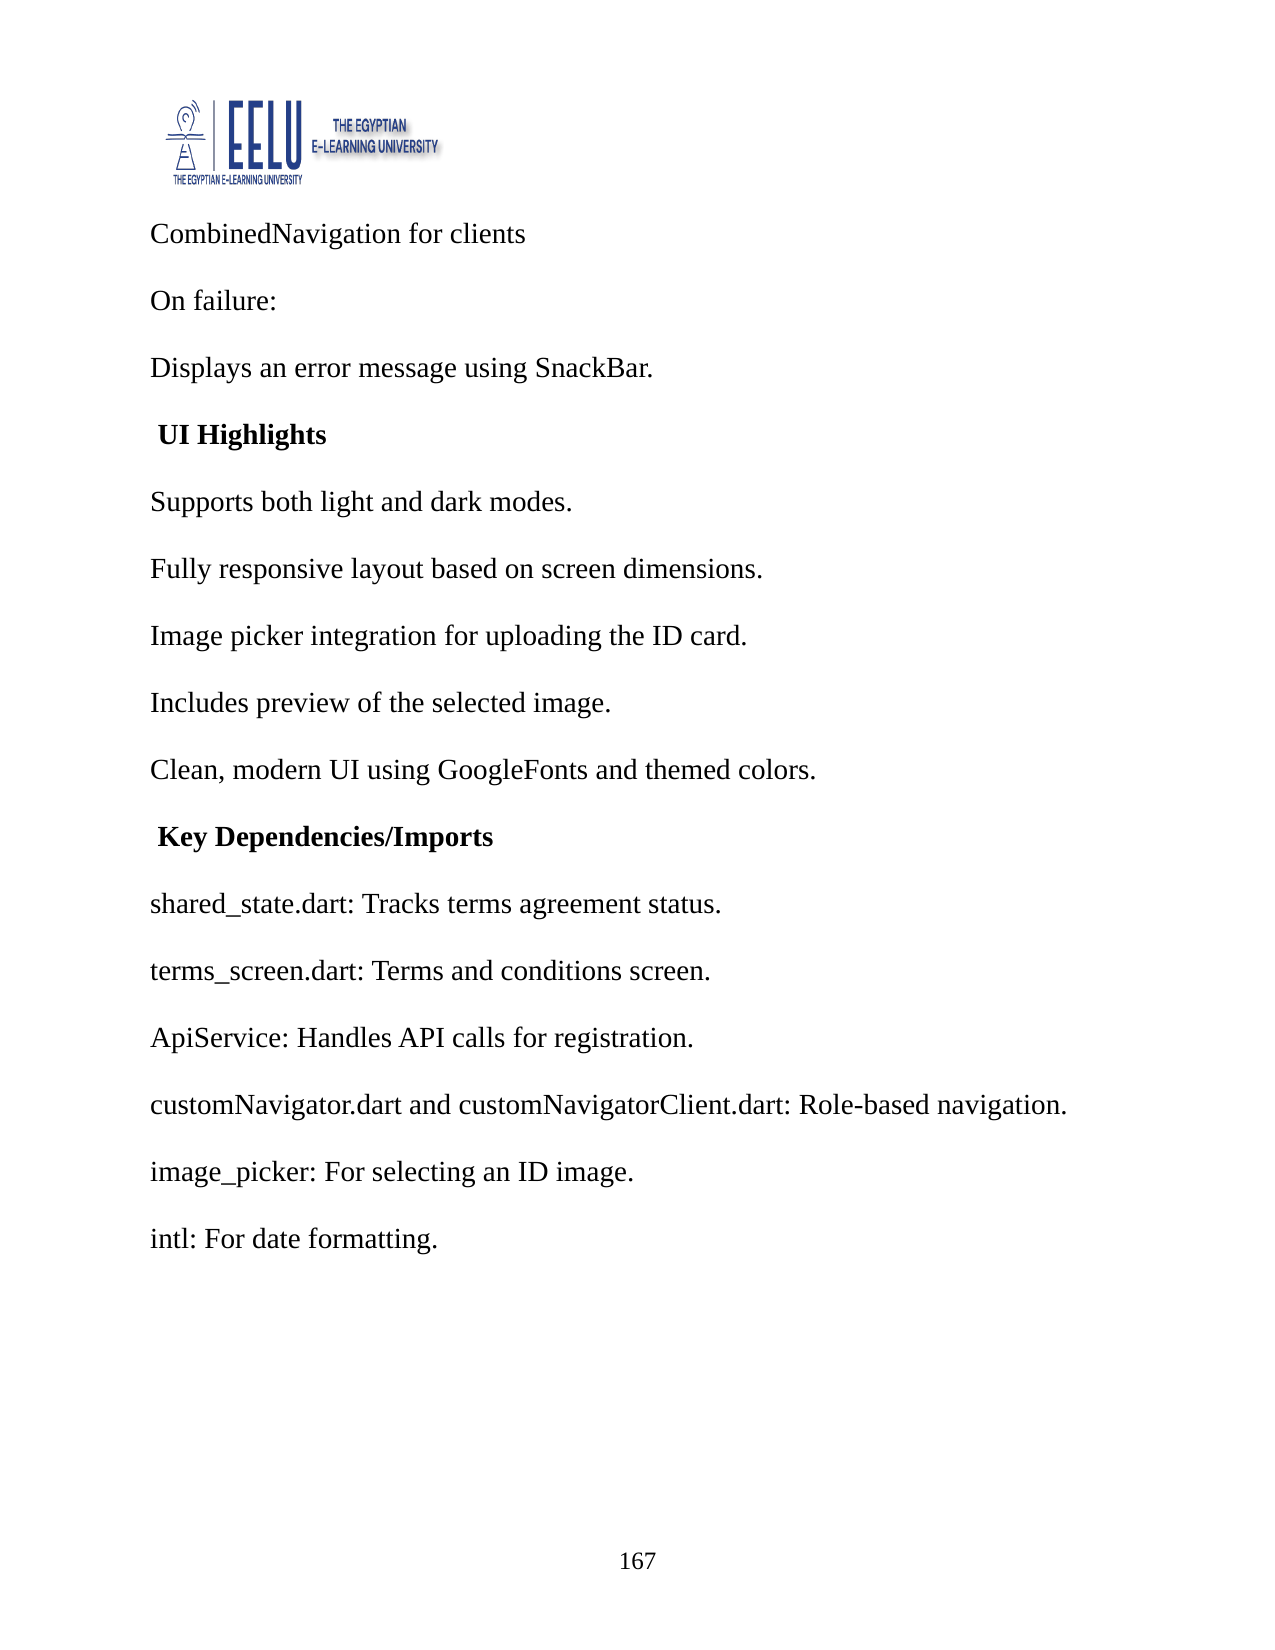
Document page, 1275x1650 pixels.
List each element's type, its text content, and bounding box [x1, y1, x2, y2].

text shared_state.dart: Tracks terms agreement status. [150, 886, 1125, 919]
text Includes preview of the selected image. [150, 685, 1125, 719]
text Displays an error message using SnackBar. [150, 350, 1125, 384]
text customNavigator.dart and customNavigatorClient.dart: Role-based navigation. [150, 1087, 1125, 1121]
text image_picker: For selecting an ID image. [150, 1154, 1125, 1187]
text intl: For date formatting. [150, 1221, 1125, 1254]
text On failure: [150, 283, 1125, 317]
text Clean, modern UI using GoogleFonts and themed colors. [150, 752, 1125, 786]
text Fully responsive layout based on screen dimensions. [150, 551, 1125, 585]
text Key Dependencies/Imports [150, 819, 1125, 853]
text Supports both light and dark modes. [150, 484, 1125, 518]
text Image picker integration for uploading the ID card. [150, 618, 1125, 652]
picture [150, 75, 444, 188]
text ApiService: Handles API calls for registration. [150, 1020, 1125, 1053]
text CombinedNavigation for clients [150, 216, 1125, 250]
text terms_screen.dart: Terms and conditions screen. [150, 953, 1125, 987]
text UI Highlights [150, 417, 1125, 451]
